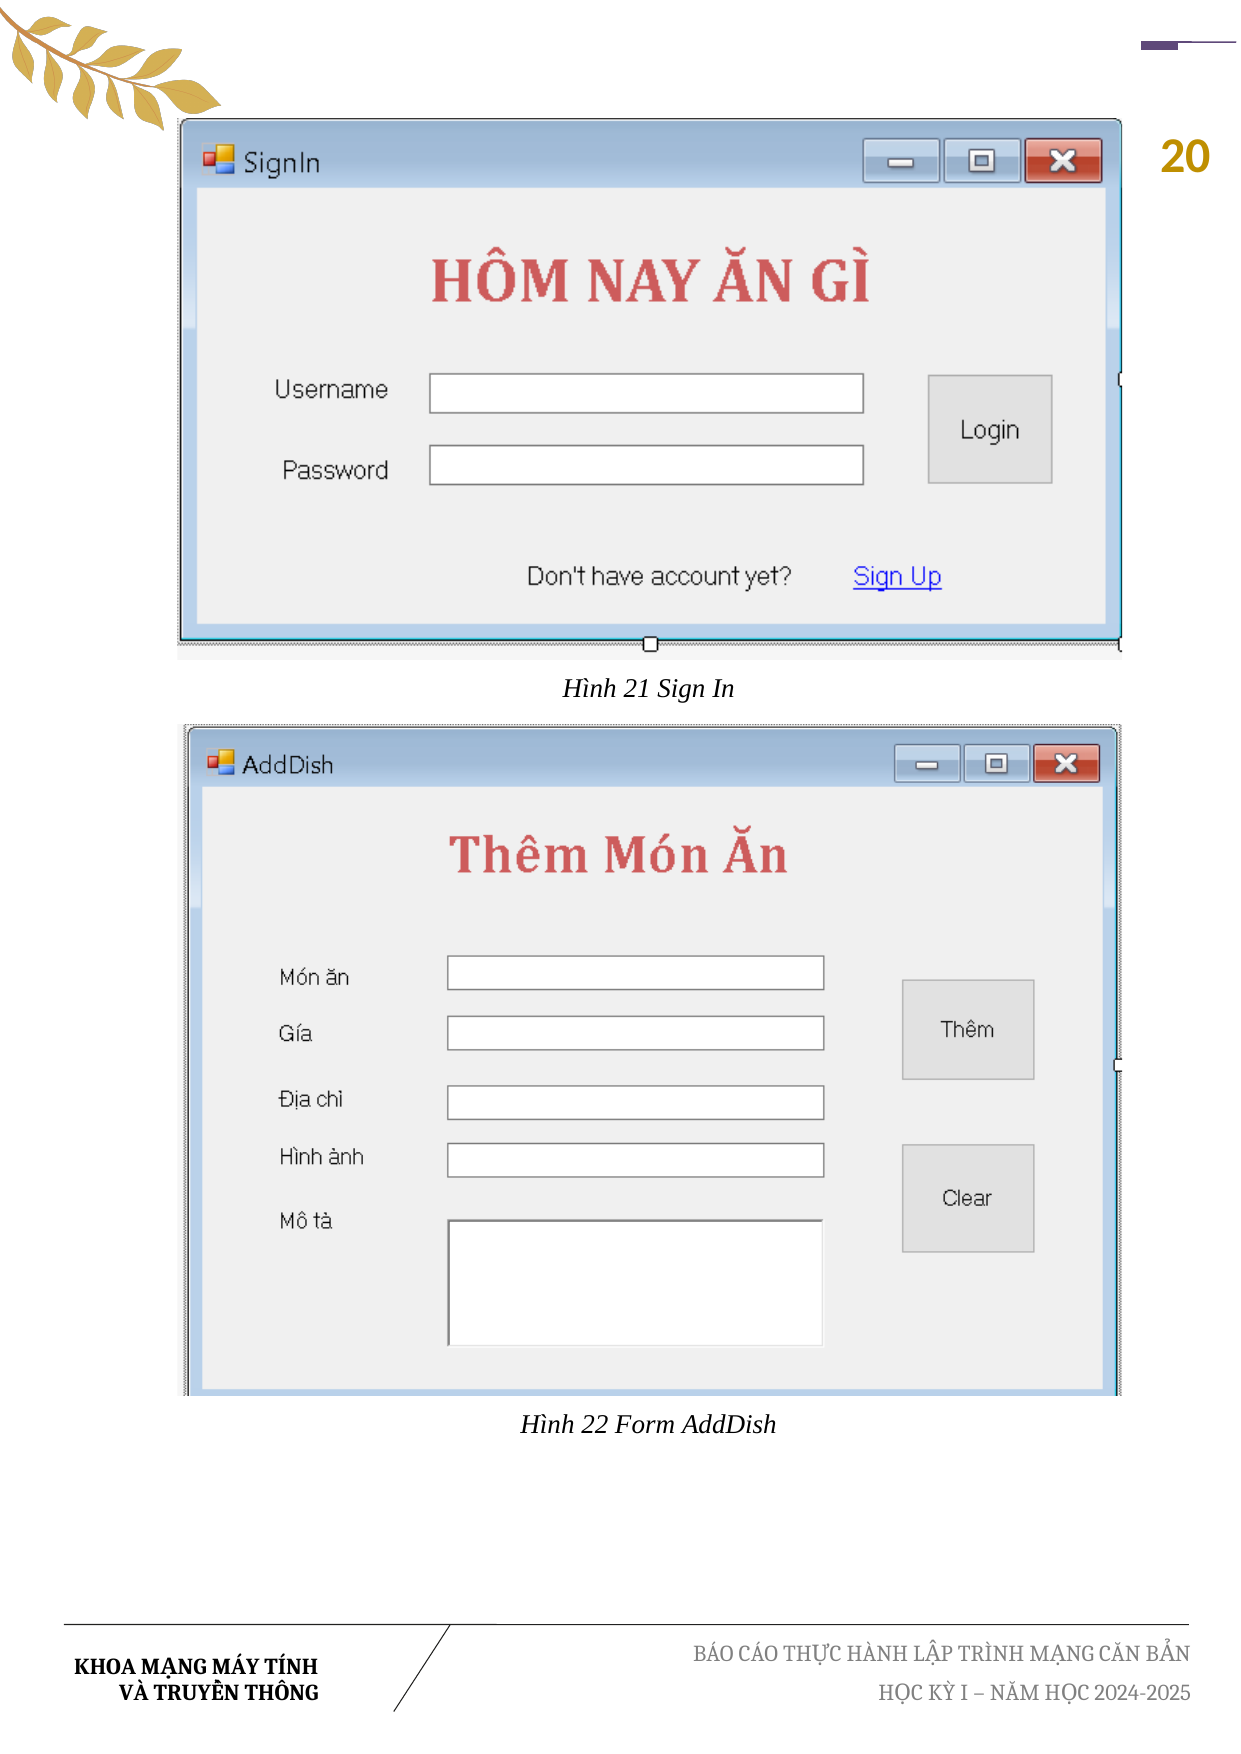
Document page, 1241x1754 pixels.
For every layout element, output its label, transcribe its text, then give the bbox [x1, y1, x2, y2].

text Hình 21 Sign In [177, 672, 1122, 703]
picture [177, 724, 1123, 1396]
picture [0, 0, 1123, 660]
text Hình 22 Form AddDish [177, 1408, 1122, 1439]
